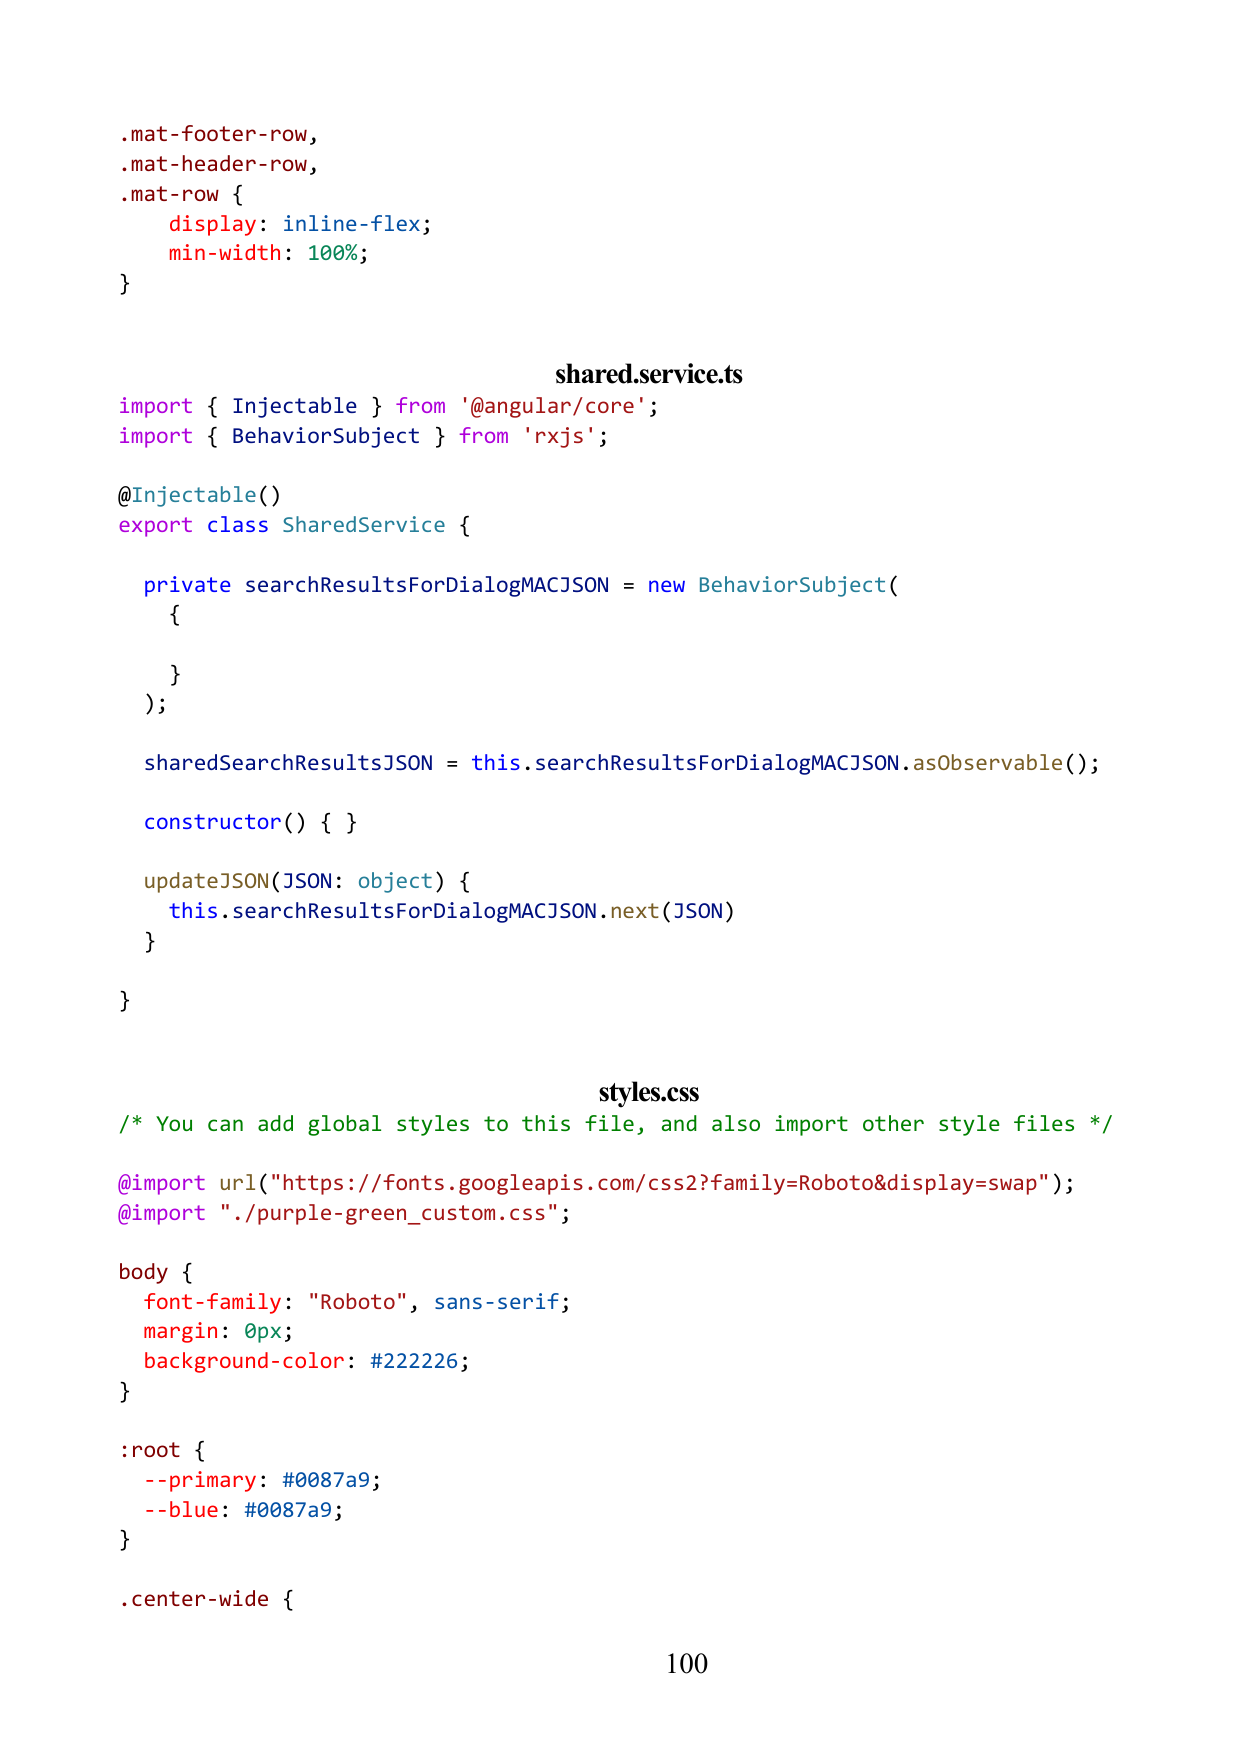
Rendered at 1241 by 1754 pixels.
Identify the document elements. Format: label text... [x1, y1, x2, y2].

text } [118, 267, 1181, 296]
text } [118, 924, 1181, 954]
text { [118, 598, 1181, 628]
text updateJSON(JSON: object) { [118, 865, 1181, 895]
text font-family: "Roboto", sans-serif; [118, 1286, 1181, 1315]
text .mat-footer-row, [118, 118, 1181, 148]
text } [118, 984, 1181, 1013]
text background-color: #222226; [118, 1345, 1181, 1374]
text .mat-row { [118, 177, 1181, 207]
text body { [118, 1256, 1181, 1286]
text @Injectable() [118, 479, 1181, 509]
text min-width: 100%; [118, 237, 1181, 267]
text --blue: #0087a9; [118, 1493, 1181, 1523]
text } [118, 1374, 1181, 1404]
text import { BehaviorSubject } from 'rxjs'; [118, 420, 1181, 449]
text this.searchResultsForDialogMACJSON.next(JSON) [118, 895, 1181, 924]
text @import "./purple-green_custom.css"; [118, 1196, 1181, 1226]
text display: inline-flex; [118, 207, 1181, 237]
text } [118, 657, 1181, 687]
title shared.service.ts [118, 357, 1181, 390]
title styles.css [118, 1074, 1181, 1107]
text margin: 0px; [118, 1315, 1181, 1345]
text /* You can add global styles to this file, and also import other style files */ [118, 1107, 1181, 1137]
text --primary: #0087a9; [118, 1464, 1181, 1493]
text constructor() { } [118, 806, 1181, 835]
text import { Injectable } from '@angular/core'; [118, 390, 1181, 420]
text :root { [118, 1434, 1181, 1464]
text private searchResultsForDialogMACJSON = new BehaviorSubject( [118, 568, 1181, 598]
text export class SharedService { [118, 509, 1181, 538]
text .mat-header-row, [118, 148, 1181, 177]
text sharedSearchResultsJSON = this.searchResultsForDialogMACJSON.asObservable(); [118, 746, 1181, 776]
text @import url("https://fonts.googleapis.com/css2?family=Roboto&display=swap"); [118, 1167, 1181, 1196]
text .center-wide { [118, 1582, 1181, 1612]
text ); [118, 687, 1181, 717]
text } [118, 1523, 1181, 1553]
